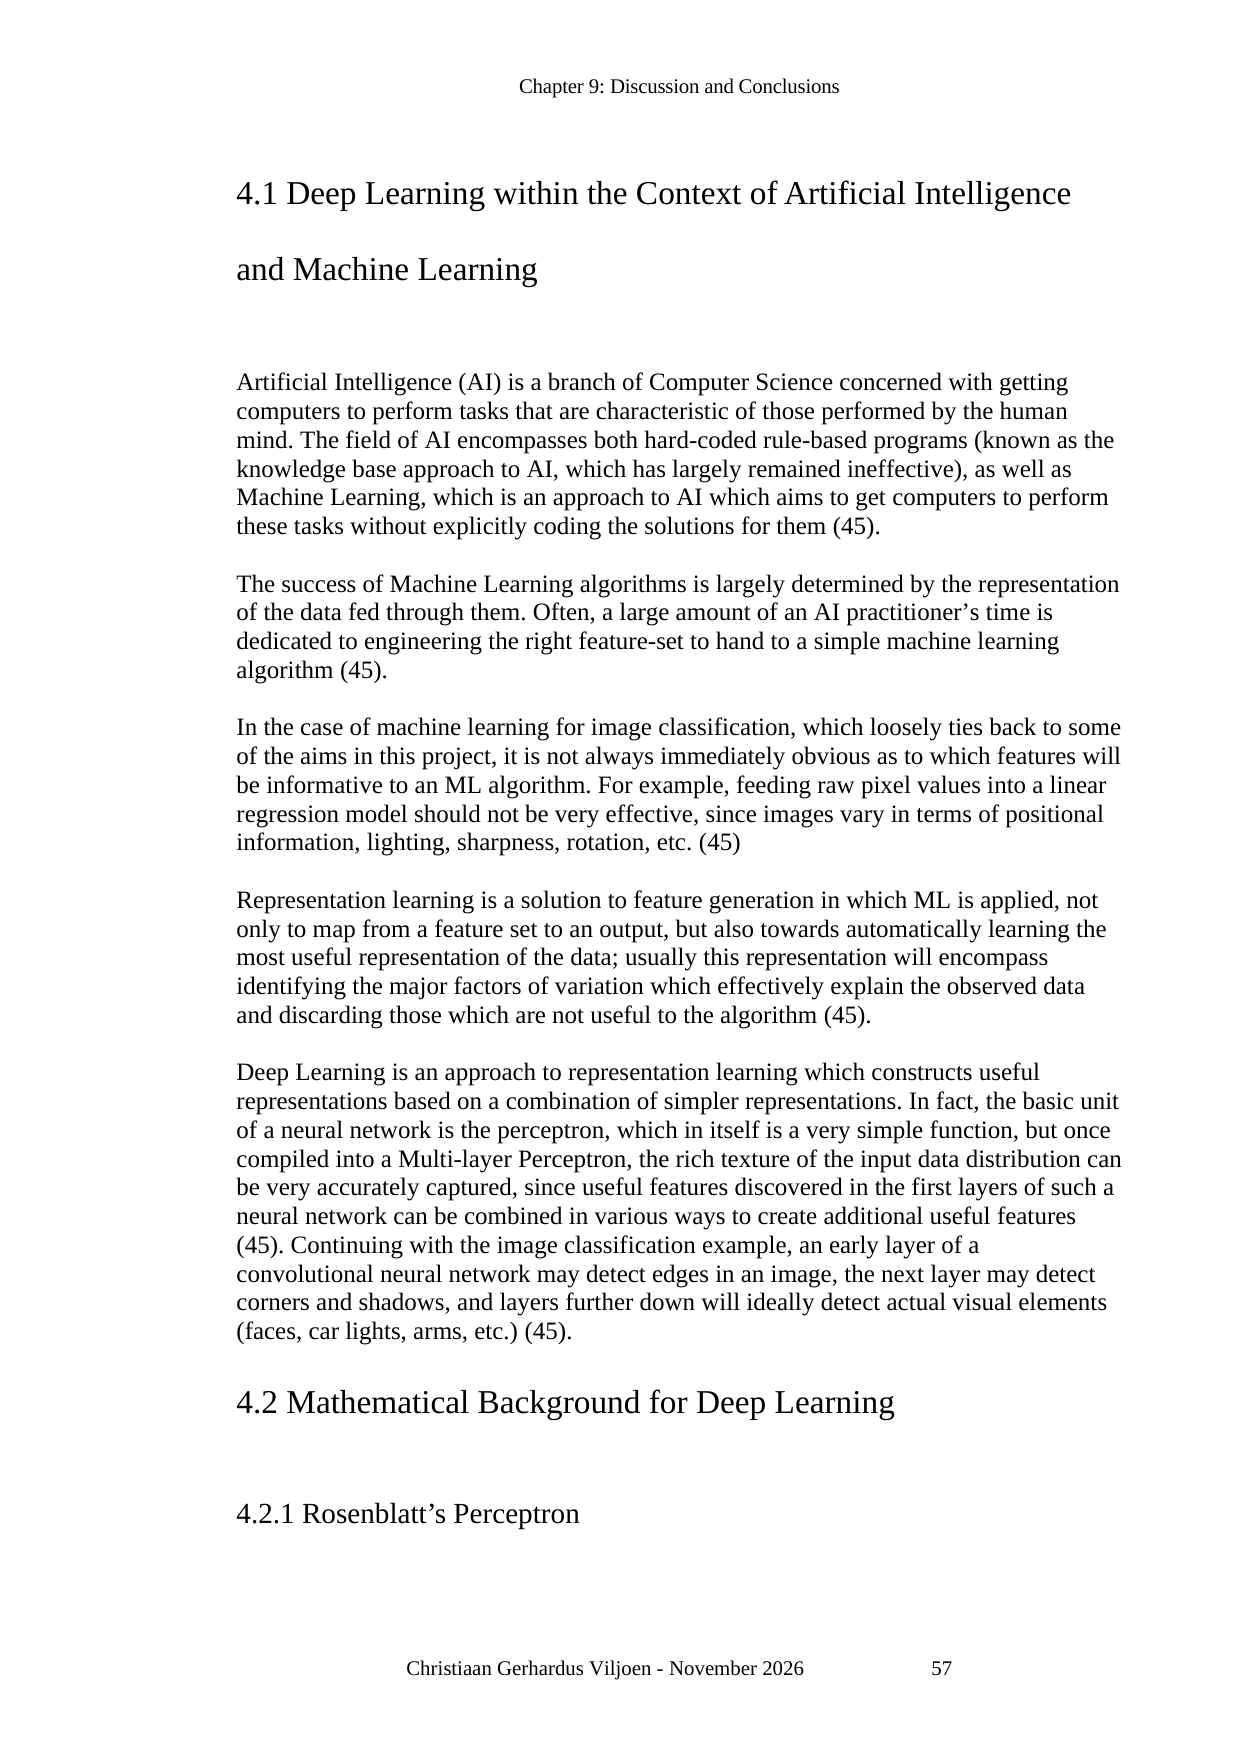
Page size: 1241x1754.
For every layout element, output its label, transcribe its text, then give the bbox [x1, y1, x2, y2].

text Artificial Intelligence (AI) is a branch of Computer Science concerned with getting computers to perform tasks that are characteristic of those performed by the human mind. The field of AI encompasses both hard-coded rule-based programs (known as the knowledge base approach to AI, which has largely remained ineffective), as well as Machine Learning, which is an approach to AI which aims to get computers to perform these tasks without explicitly coding the solutions for them . [236, 367, 1122, 540]
text Deep Learning is an approach to representation learning which constructs useful representations based on a combination of simpler representations. In fact, the basic unit of a neural network is the perceptron, which in itself is a very simple function, but once compiled into a Multi-layer Perceptron, the rich texture of the input data distribution can be very accurately captured, since useful features discovered in the first layers of such a neural network can be combined in various ways to create additional useful features . Continuing with the image classification example, an early layer of a convolutional neural network may detect edges in an image, the next layer may detect corners and shadows, and layers further down will ideally detect actual visual elements (faces, car lights, arms, etc.) . [236, 1057, 1122, 1345]
text Representation learning is a solution to feature generation in which ML is applied, not only to map from a feature set to an output, but also towards automatically learning the most useful representation of the data; usually this representation will encompass identifying the major factors of variation which effectively explain the observed data and discarding those which are not useful to the algorithm . [236, 885, 1122, 1029]
subtitle Rosenblatt’s Perceptron [236, 1497, 1122, 1530]
text The success of Machine Learning algorithms is largely determined by the representation of the data fed through them. Often, a large amount of an AI practitioner’s time is dedicated to engineering the right feature-set to hand to a simple machine learning algorithm . [236, 569, 1122, 684]
subtitle Deep Learning within the Context of Artificial Intelligence and Machine Learning [236, 173, 1122, 288]
subtitle Mathematical Background for Deep Learning [236, 1382, 1122, 1421]
text In the case of machine learning for image classification, which loosely ties back to some of the aims in this project, it is not always immediately obvious as to which features will be informative to an ML algorithm. For example, feeding raw pixel values into a linear regression model should not be very effective, since images vary in terms of positional information, lighting, sharpness, rotation, etc. [236, 712, 1122, 856]
